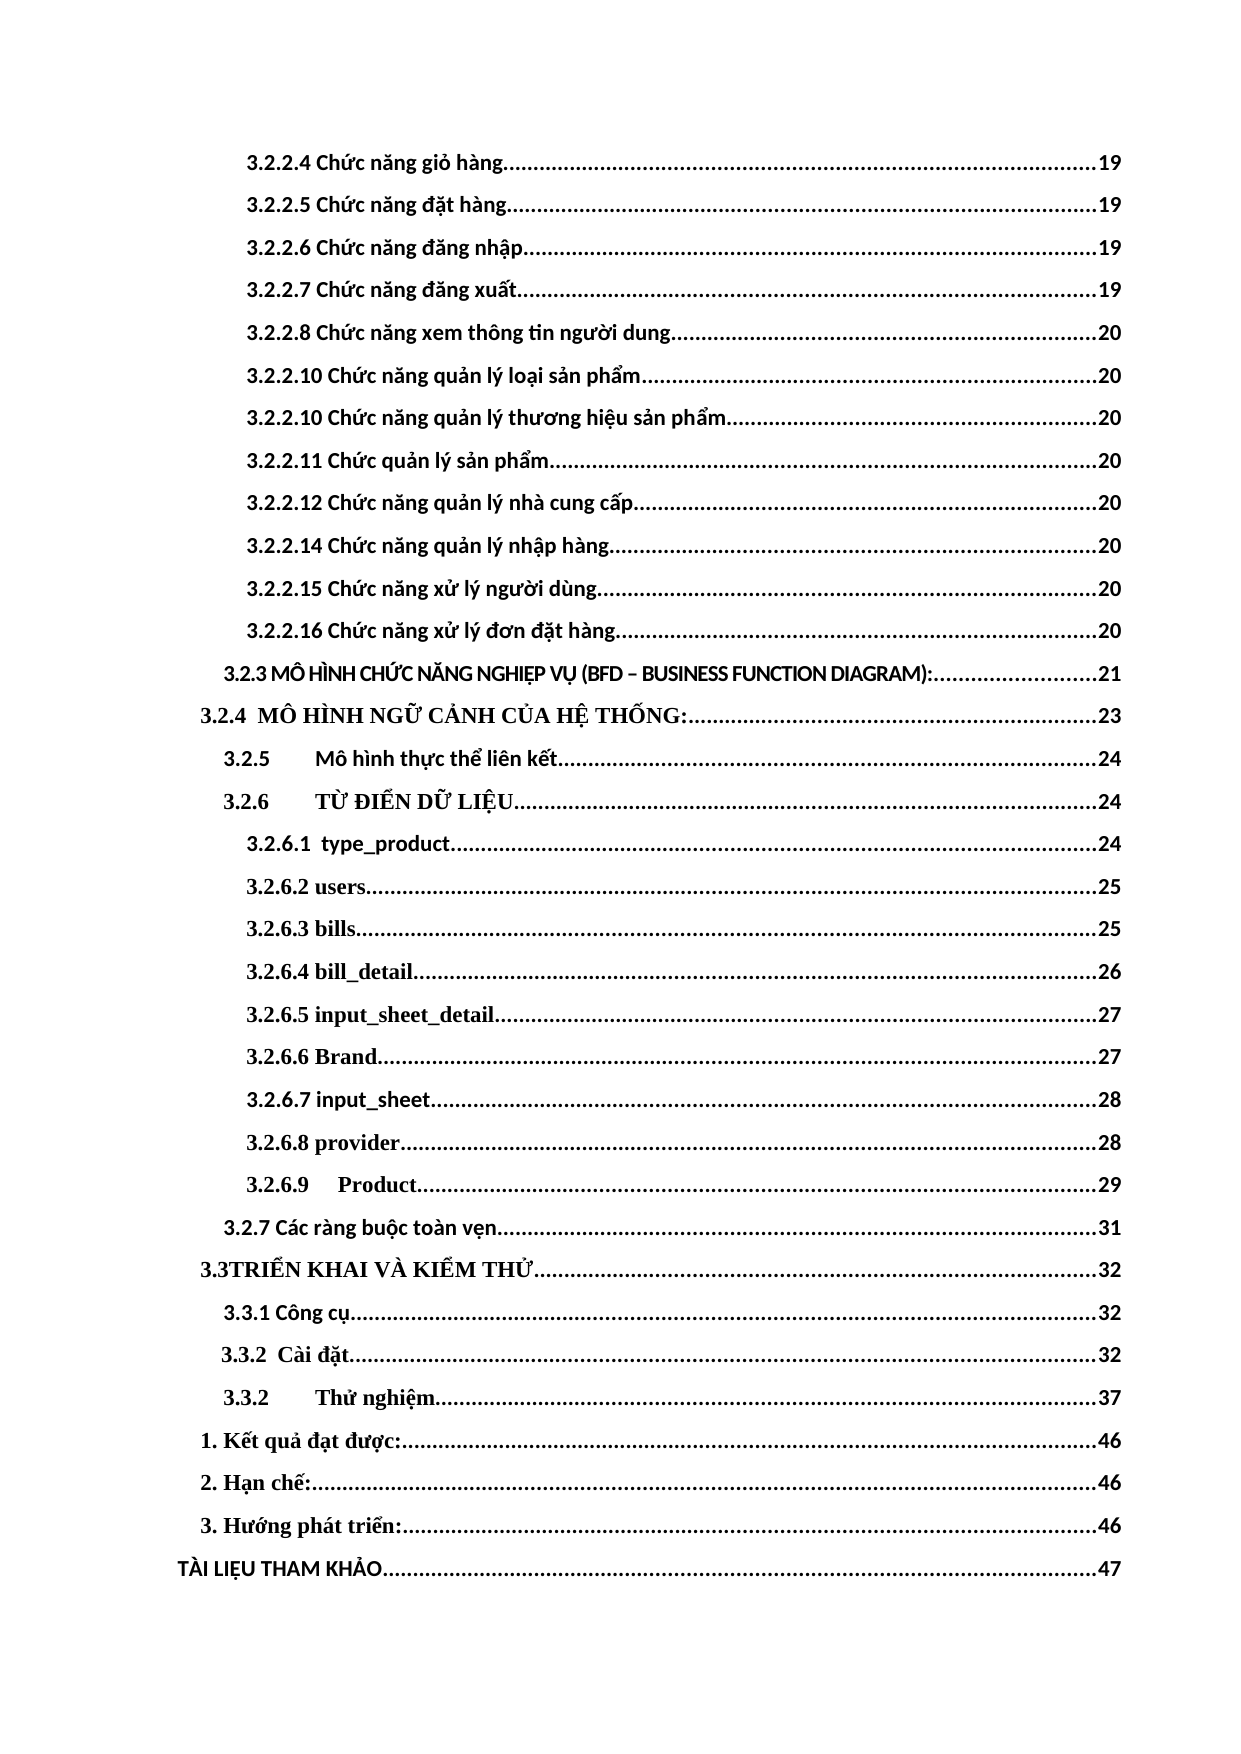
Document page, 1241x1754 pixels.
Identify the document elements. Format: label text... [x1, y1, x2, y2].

text 2. Hạn chế: 46 [200, 1468, 1122, 1496]
text 3.2.4 MÔ HÌNH NGỮ CẢNH CỦA HỆ THỐNG: 23 [200, 702, 1122, 729]
text 3.2.6.1 type_product 24 [246, 829, 1122, 857]
text 3.2.6.8 provider 28 [246, 1128, 1122, 1156]
text 3.2.5 Mô hình thực thể liên kết 24 [223, 744, 1122, 772]
text 3.2.2.5 Chức năng đặt hàng 19 [246, 190, 1122, 218]
text 3.2.6.5 input_sheet_detail 27 [246, 1000, 1122, 1028]
text 3.2.2.7 Chức năng đăng xuất 19 [246, 276, 1122, 303]
text 3.2.2.6 Chức năng đăng nhập 19 [246, 233, 1122, 261]
text 3.2.6.7 input_sheet 28 [246, 1085, 1122, 1113]
text 1. Kết quả đạt được: 46 [200, 1426, 1122, 1454]
text 3.2.2.8 Chức năng xem thông tin người dung 20 [246, 318, 1122, 346]
text 3.2.6.3 bills 25 [246, 914, 1122, 943]
text 3.2.6 TỪ ĐIỂN DỮ LIỆU 24 [223, 787, 1122, 815]
text 3.3.2 Thử nghiệm 37 [223, 1383, 1122, 1411]
text TÀI LIỆU THAM KHẢO 47 [177, 1554, 1122, 1582]
text 3.2.2.11 Chức quản lý sản phẩm 20 [246, 446, 1122, 474]
text 3.2.6.2 users 25 [246, 872, 1122, 900]
text 3. Hướng phát triển: 46 [200, 1511, 1122, 1539]
text 3.2.2.10 Chức năng quản lý thương hiệu sản phẩm 20 [246, 403, 1122, 431]
text 3.2.2.16 Chức năng xử lý đơn đặt hàng 20 [246, 616, 1122, 644]
text 3.3.2 Cài đặt 32 [200, 1341, 1122, 1369]
text 3.2.6.4 bill_detail 26 [246, 957, 1122, 985]
text 3.2.6.6 Brand 27 [246, 1042, 1122, 1070]
text 3.2.2.10 Chức năng quản lý loại sản phẩm 20 [246, 361, 1122, 389]
text 3.2.2.14 Chức năng quản lý nhập hàng 20 [246, 531, 1122, 559]
text 3.2.2.4 Chức năng giỏ hàng 19 [246, 148, 1122, 176]
text 3.3TRIỂN KHAI VÀ KIỂM THỬ 32 [200, 1255, 1122, 1283]
text 3.2.2.12 Chức năng quản lý nhà cung cấp 20 [246, 488, 1122, 517]
text 3.2.3 MÔ HÌNH CHỨC NĂNG NGHIỆP VỤ (BFD – BUSINESS FUNCTION DIAGRAM): 21 [223, 659, 1122, 687]
text 3.3.1 Công cụ 32 [223, 1298, 1122, 1326]
text 3.2.7 Các ràng buộc toàn vẹn 31 [223, 1213, 1122, 1241]
text 3.2.6.9 Product 29 [246, 1170, 1122, 1198]
text 3.2.2.15 Chức năng xử lý người dùng. 20 [246, 574, 1122, 602]
